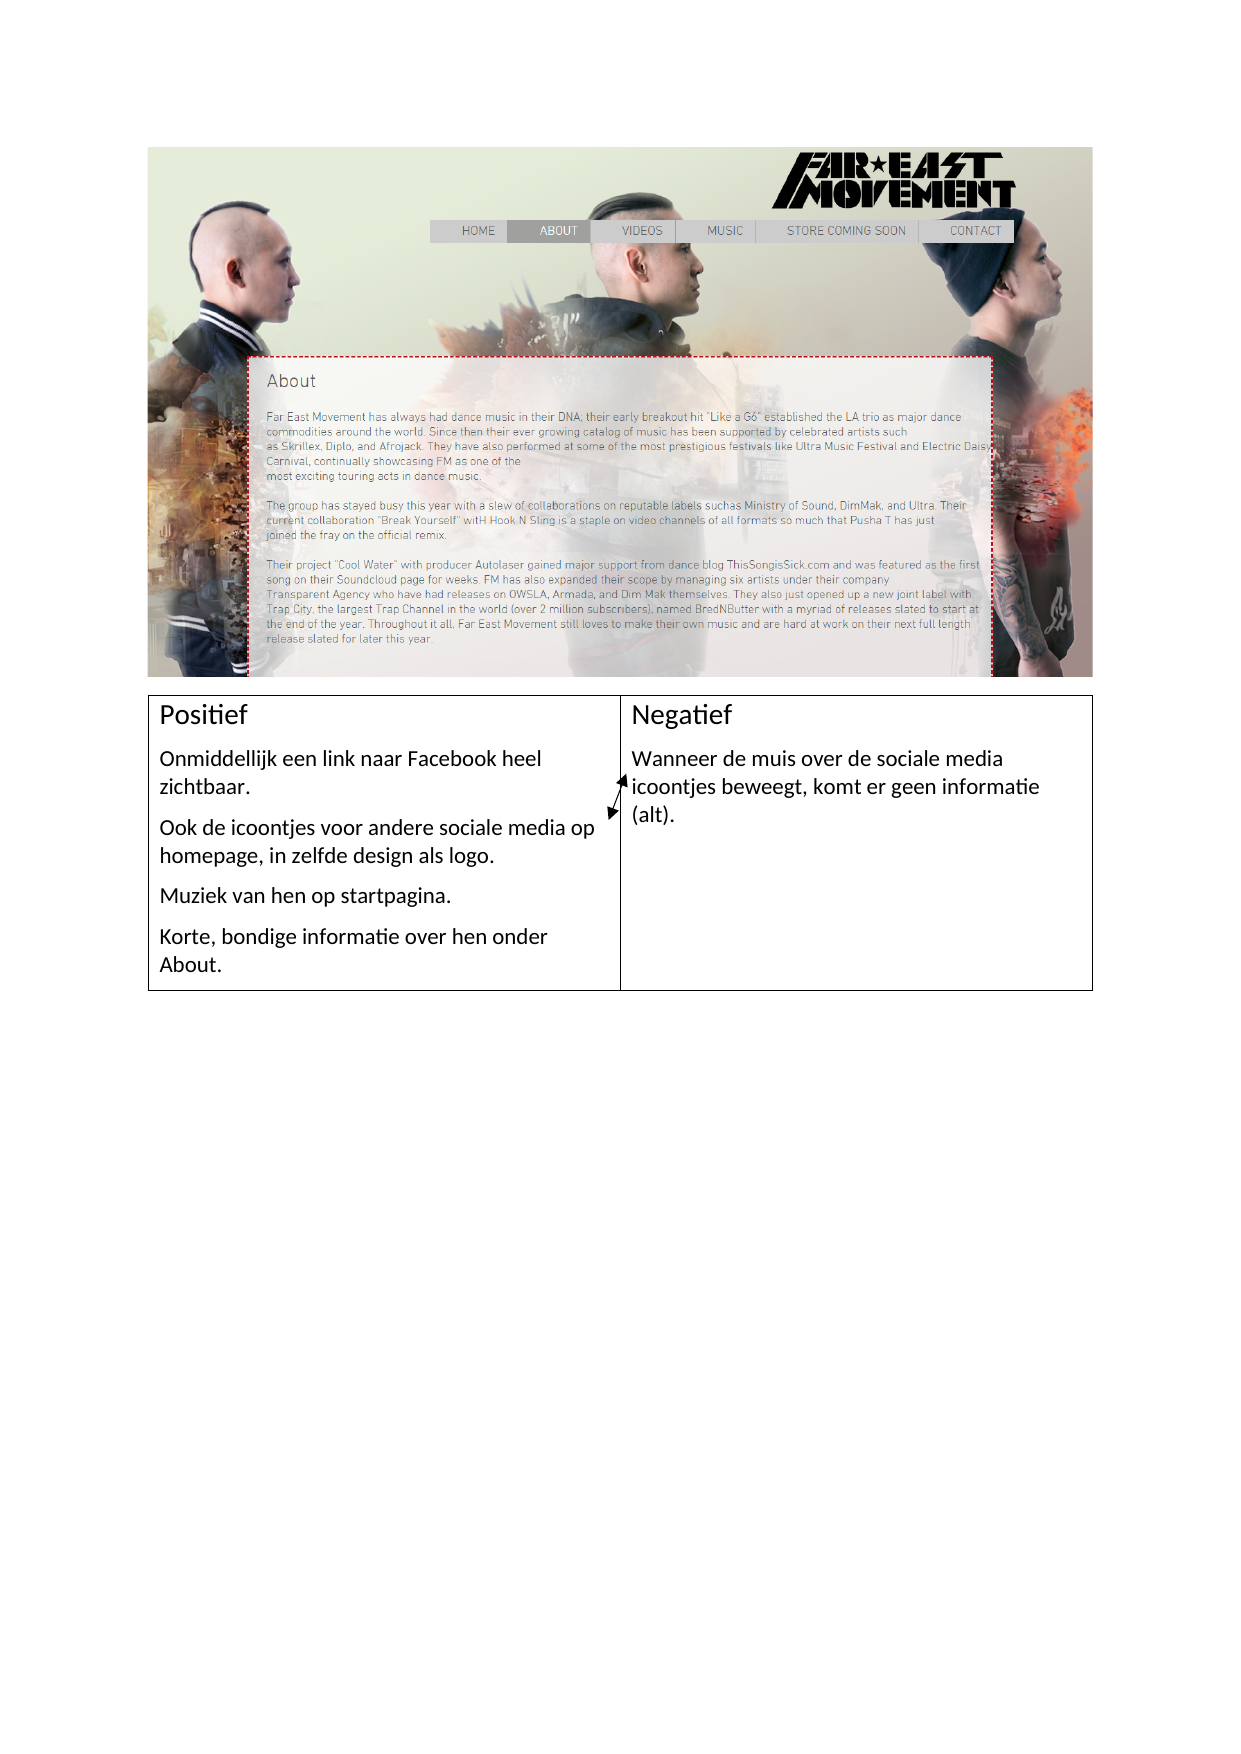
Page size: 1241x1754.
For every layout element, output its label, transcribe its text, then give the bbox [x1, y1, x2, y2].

table_header Negatief Wanneer de muis over de sociale media icoontjes beweegt, komt er geen informatie (alt). [621, 696, 1092, 990]
picture [147, 147, 1093, 677]
table_header Positief Onmiddellijk een link naar Facebook heel zichtbaar. Ook de icoontjes voor andere sociale media op homepage, in zelfde design als logo. Muziek van hen op startpagina. Korte, bondige informatie over hen onder About. [149, 696, 620, 990]
